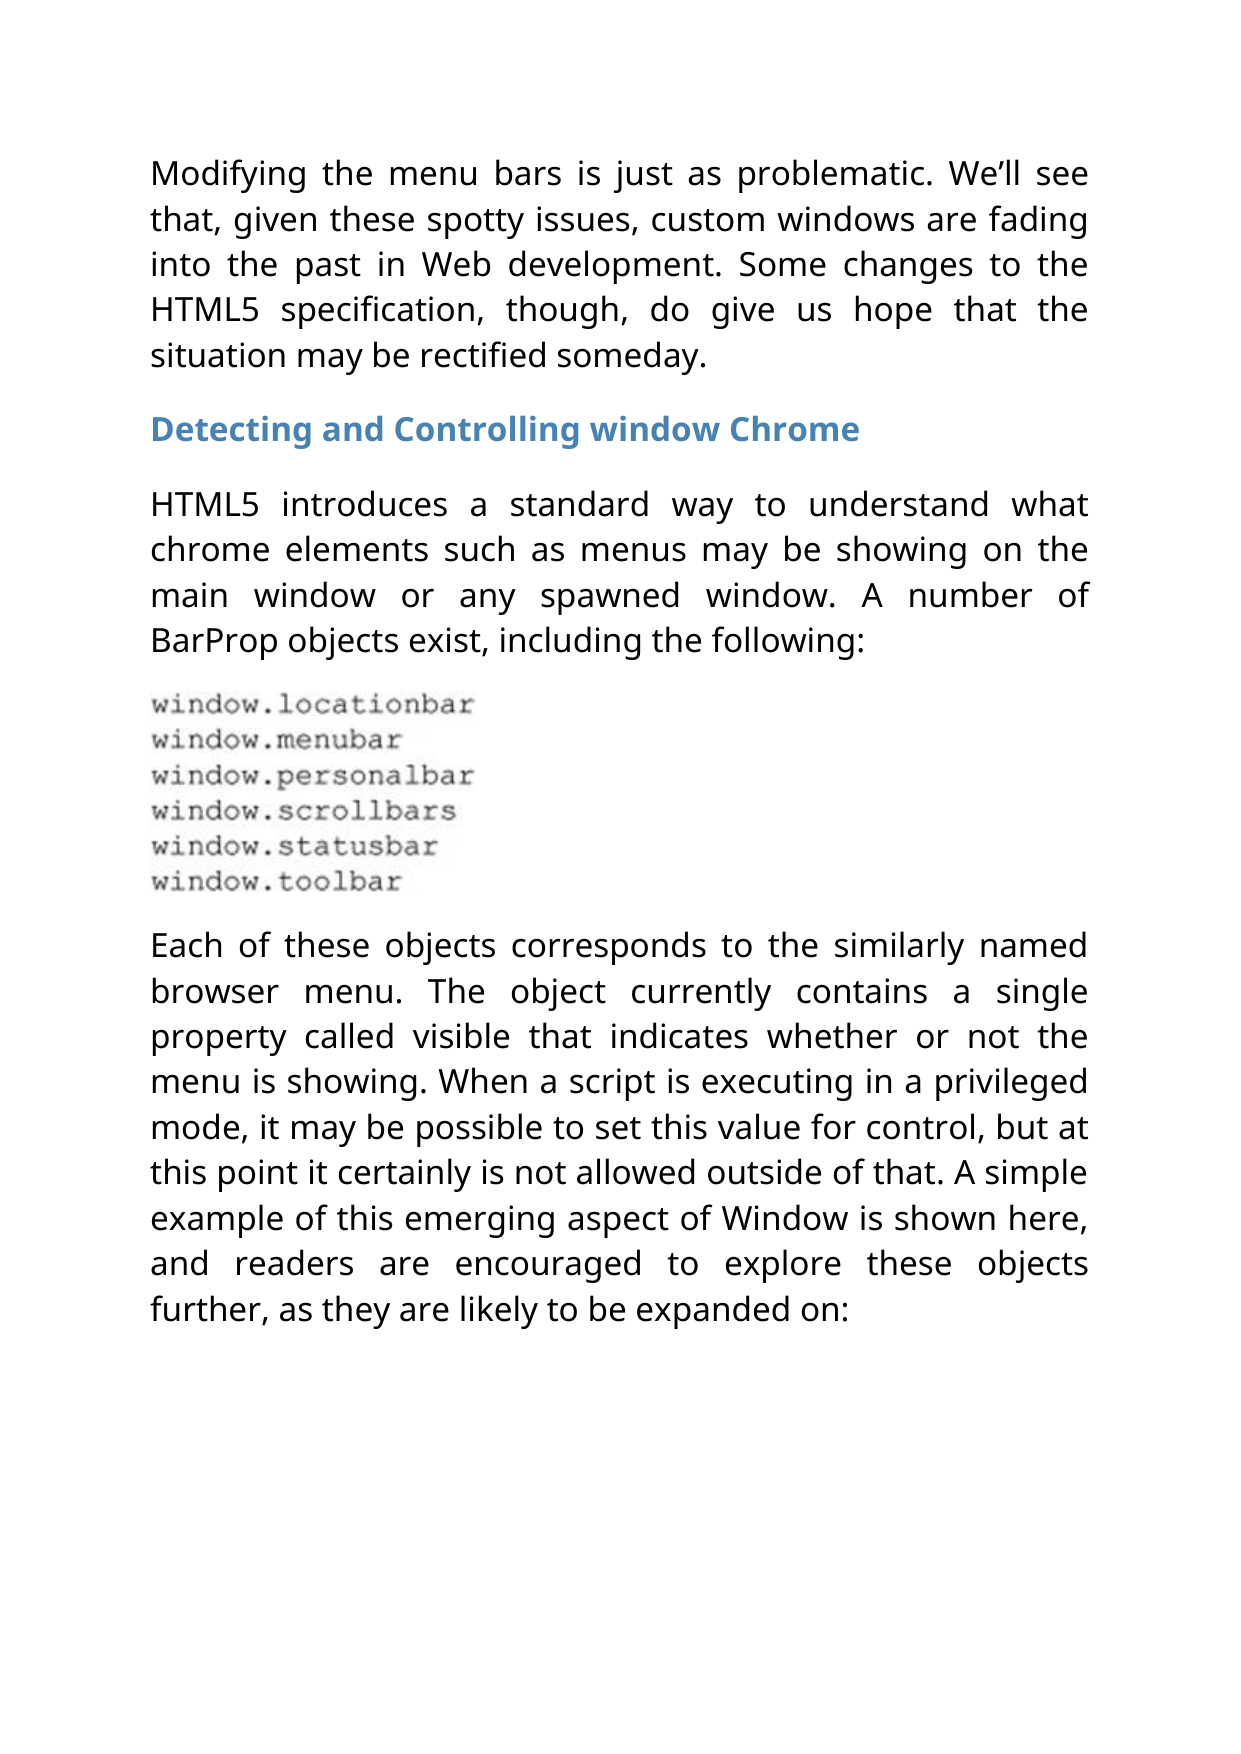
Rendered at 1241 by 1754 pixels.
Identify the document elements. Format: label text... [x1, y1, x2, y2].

text HTML5 introduces a standard way to understand what chrome elements such as menus may be showing on the main window or any spawned window. A number of BarProp objects exist, including the following: [150, 481, 1090, 662]
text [150, 150, 1090, 377]
text Each of these objects corresponds to the similarly named browser menu. The object currently contains a single property called visible that indicates whether or not the menu is showing. When a script is executing in a privileged mode, it may be possible to set this value for control, but at this point it certainly is not allowed outside of that. A simple example of this emerging aspect of Window is shown here, and readers are encouraged to explore these objects further, as they are likely to be expanded on: [150, 922, 1090, 1331]
text Detecting and Controlling window Chrome [150, 406, 1090, 452]
picture [150, 691, 477, 893]
